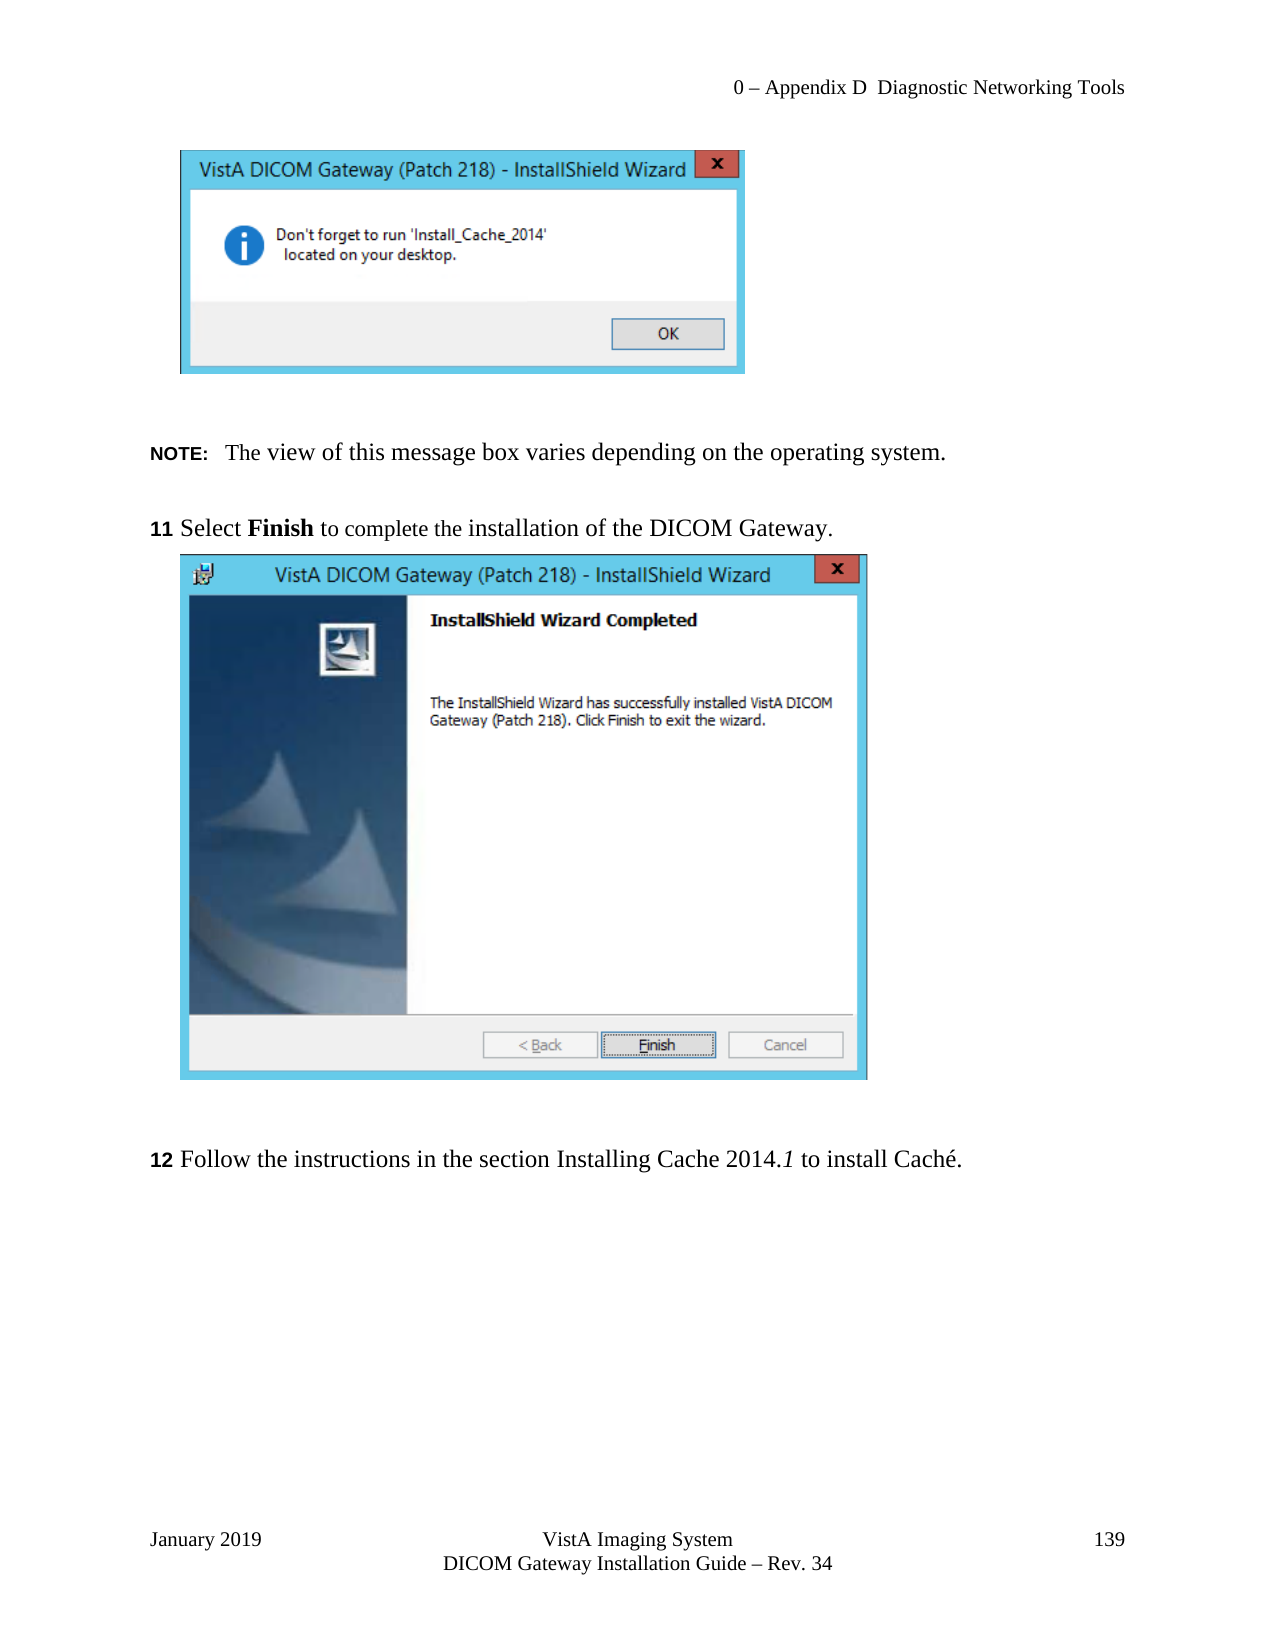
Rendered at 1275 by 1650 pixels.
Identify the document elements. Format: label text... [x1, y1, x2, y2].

picture [180, 554, 868, 1080]
list Select Finish to complete the installation of the DICOM Gateway. [150, 513, 1125, 542]
picture [180, 150, 745, 374]
list Follow the instructions in the section Installing Cache 2014.1 to install Caché. [150, 1144, 1125, 1173]
text NOTE: The view of this message box varies depending on the operating system. [150, 437, 1125, 466]
